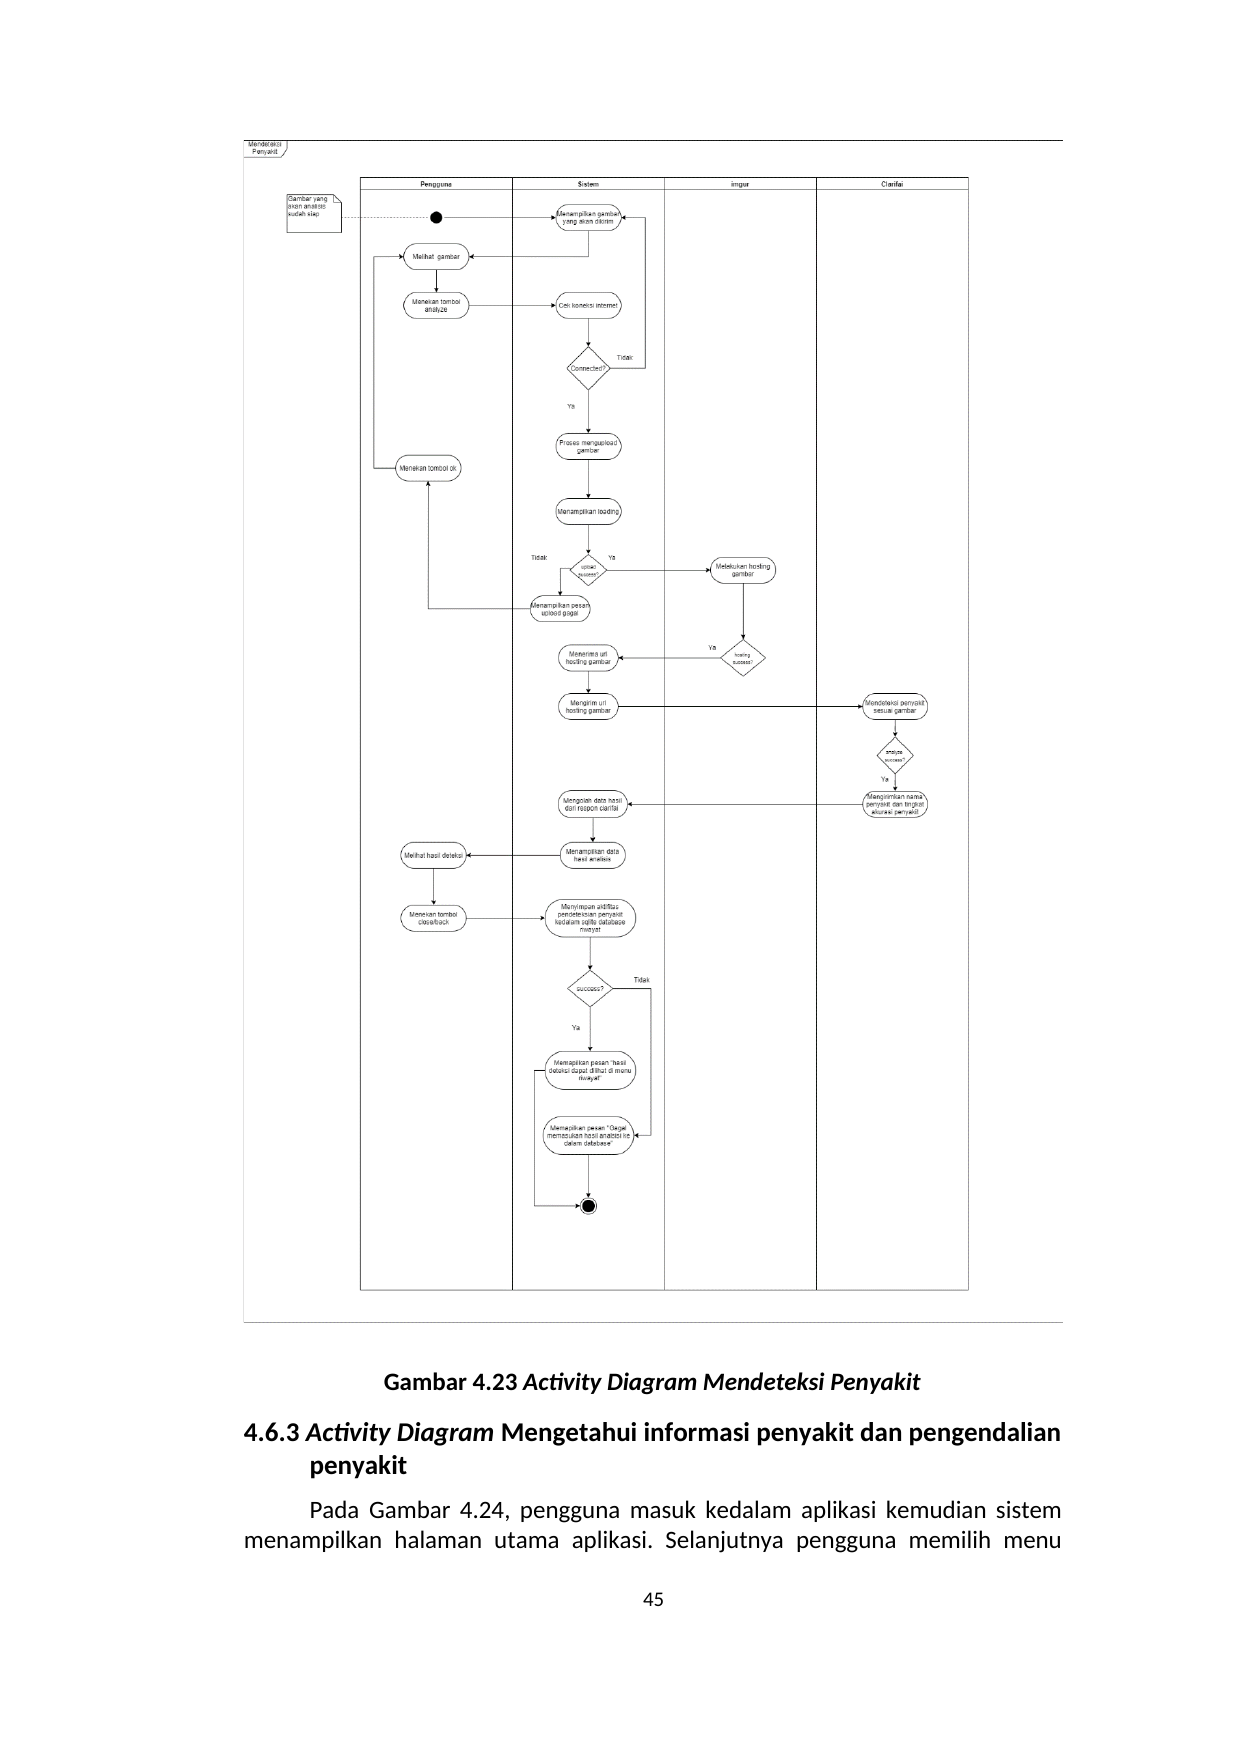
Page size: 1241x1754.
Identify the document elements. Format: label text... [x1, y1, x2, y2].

subtitle Activity Diagram Mengetahui informasi penyakit dan pengendalian penyakit [244, 1415, 1063, 1481]
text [244, 1494, 1063, 1555]
picture [243, 140, 1063, 1323]
